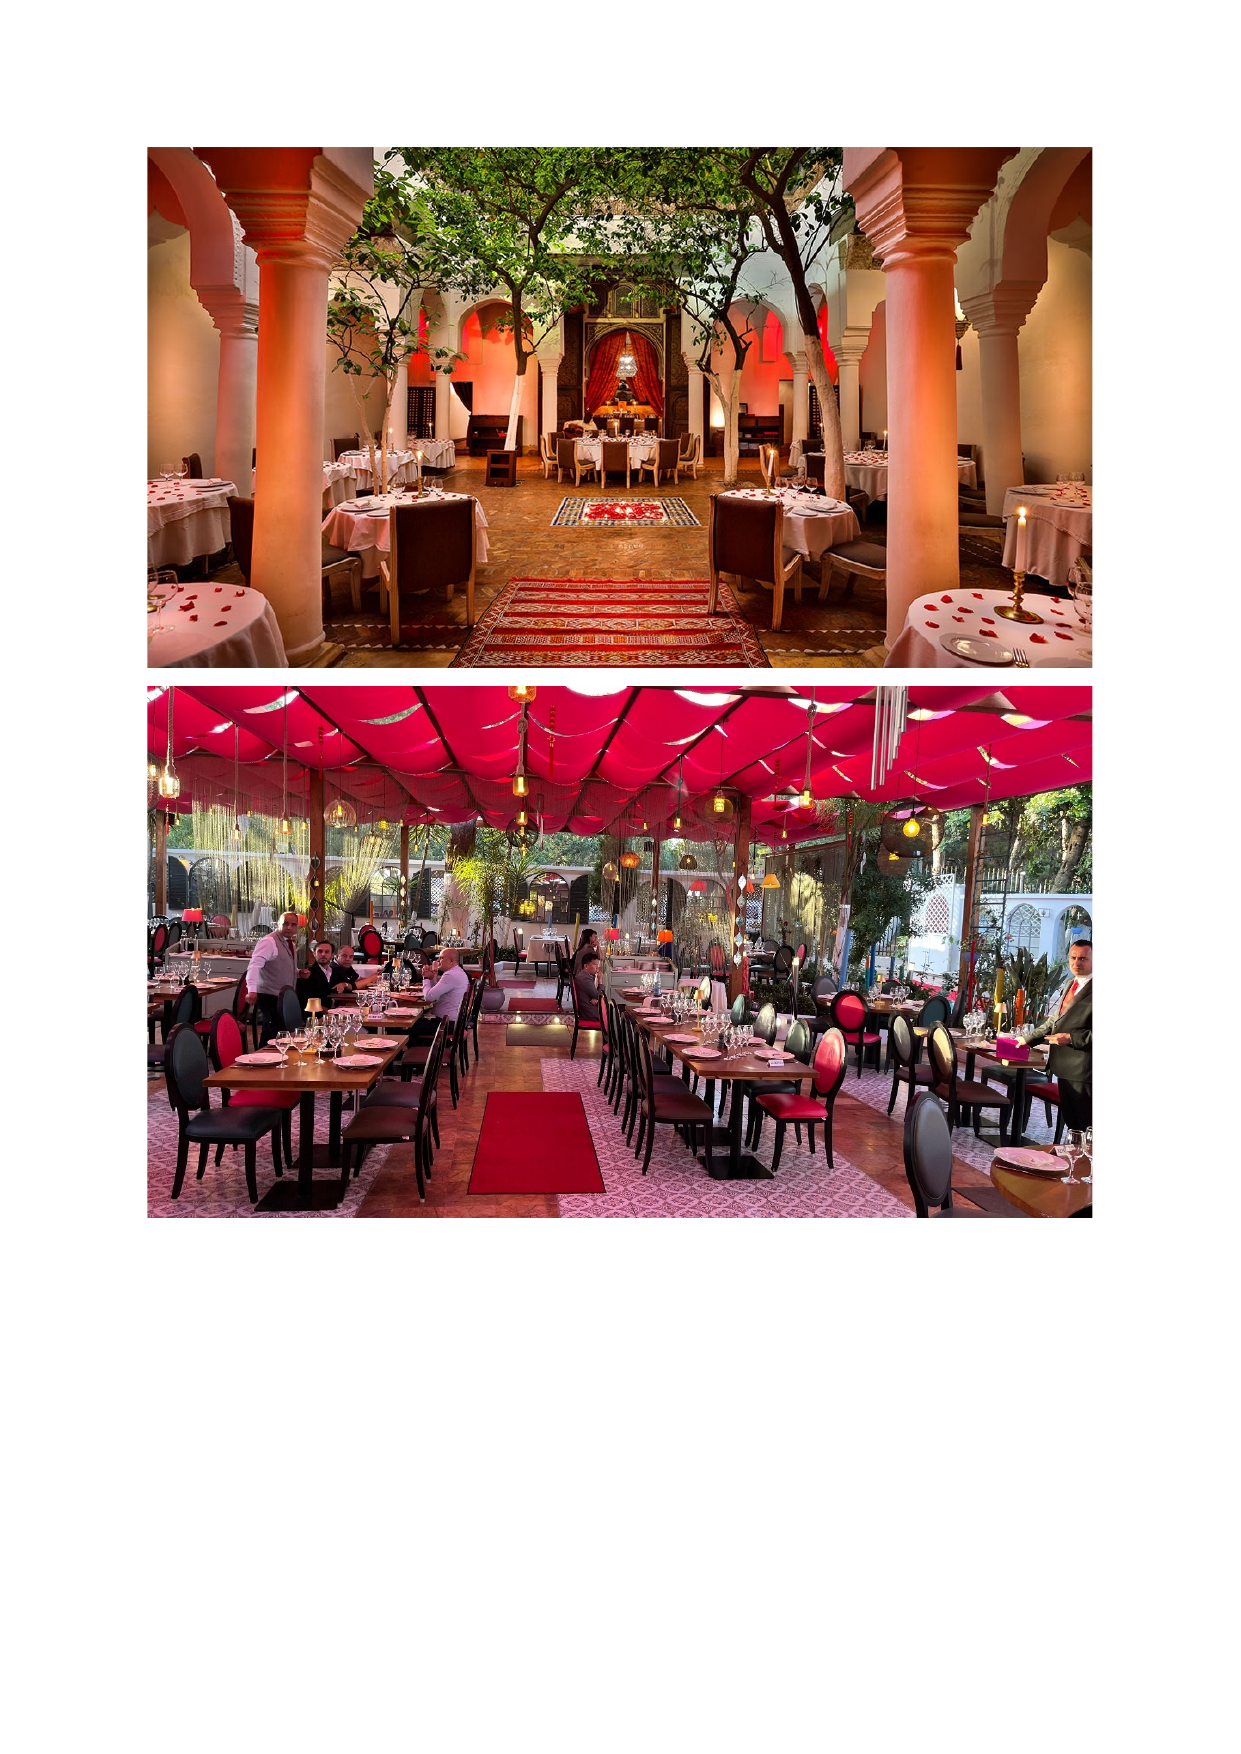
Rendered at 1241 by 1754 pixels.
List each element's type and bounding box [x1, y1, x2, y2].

picture [147, 147, 1093, 668]
picture [147, 686, 1093, 1218]
